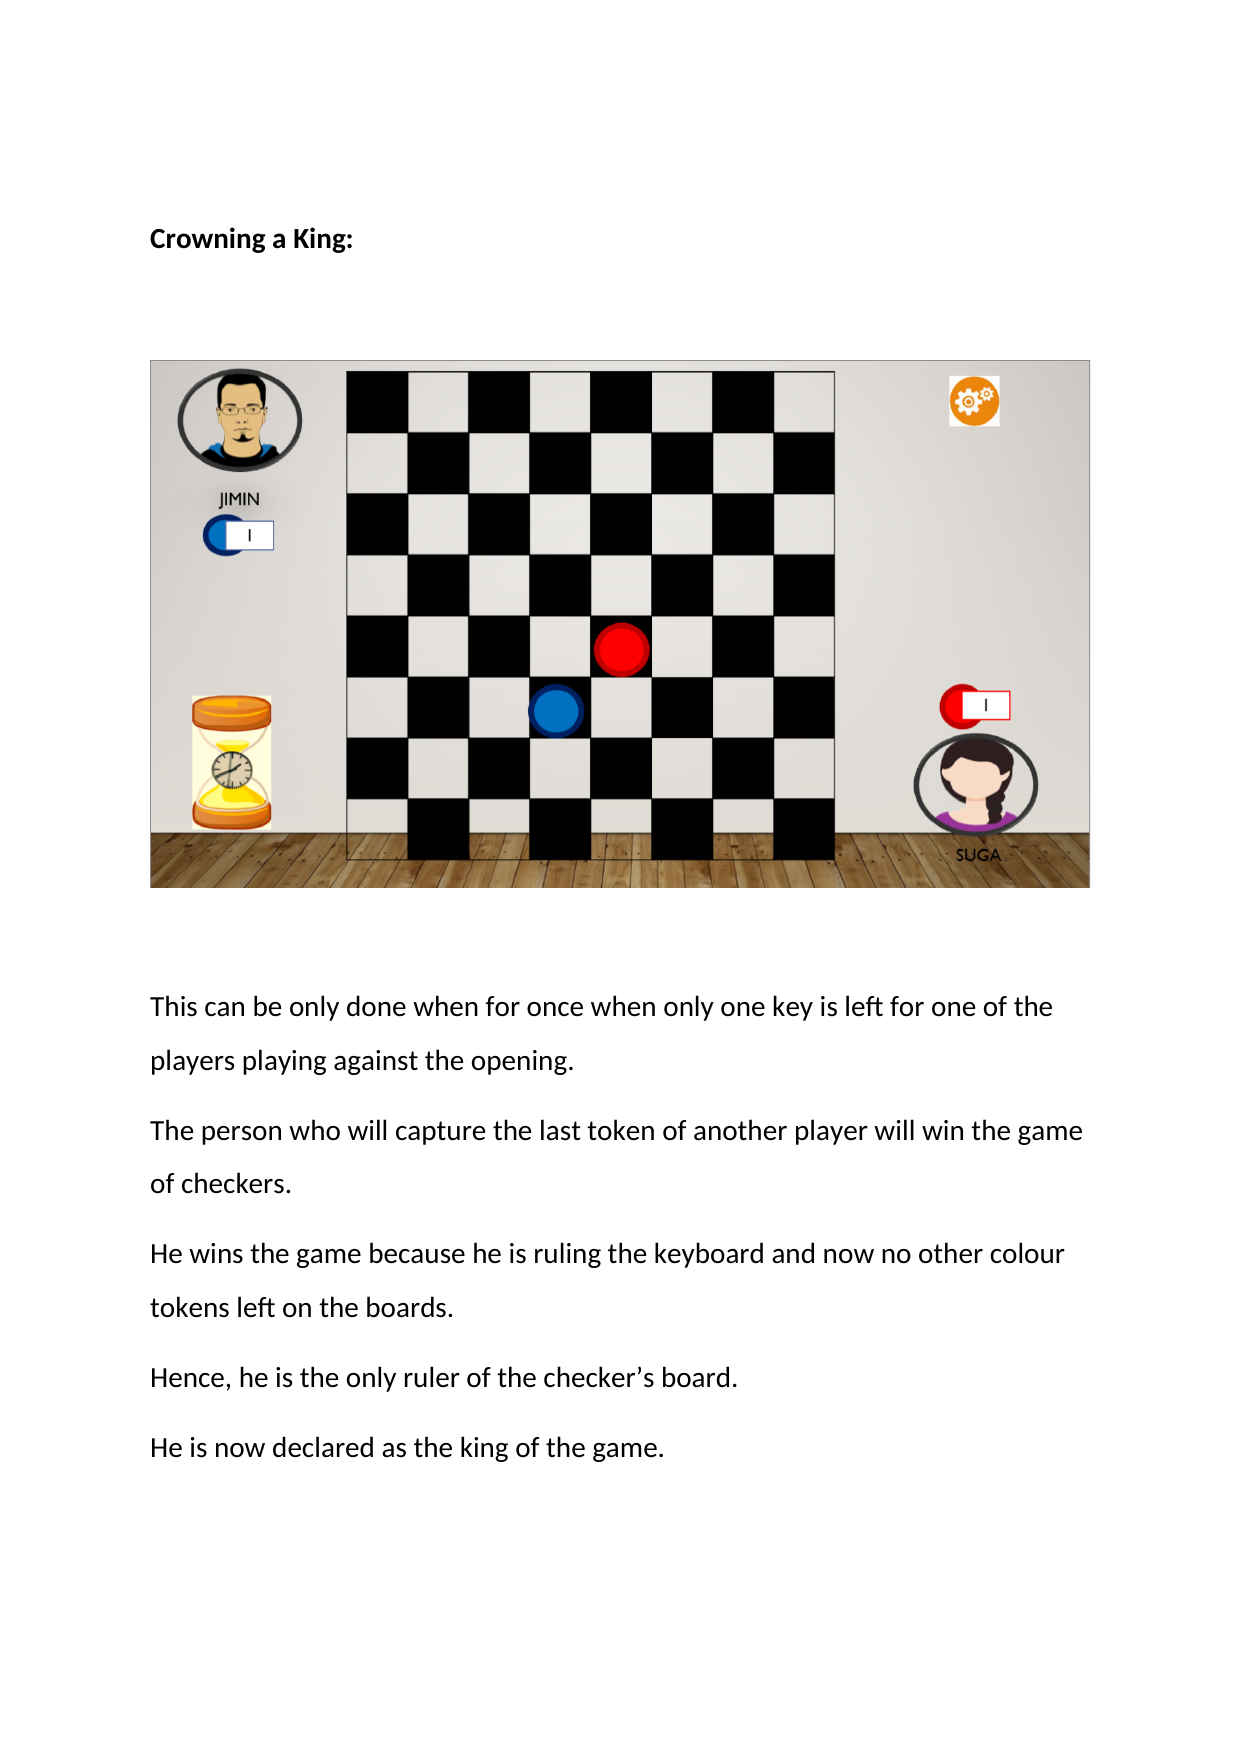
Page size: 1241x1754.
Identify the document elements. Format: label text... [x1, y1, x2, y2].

picture [150, 360, 1091, 888]
text Hence, he is the only ruler of the checker’s board. [150, 1359, 1090, 1394]
text Crowning a King: [150, 220, 1090, 256]
text This can be only done when for once when only one key is left for one of the players playing against the opening. [150, 988, 1090, 1077]
text He is now declared as the king of the game. [150, 1429, 1090, 1464]
text He wins the game because he is ruling the keyboard and now no other colour tokens left on the boards. [150, 1235, 1090, 1324]
text The person who will capture the last token of another player will win the game of checkers. [150, 1112, 1090, 1201]
